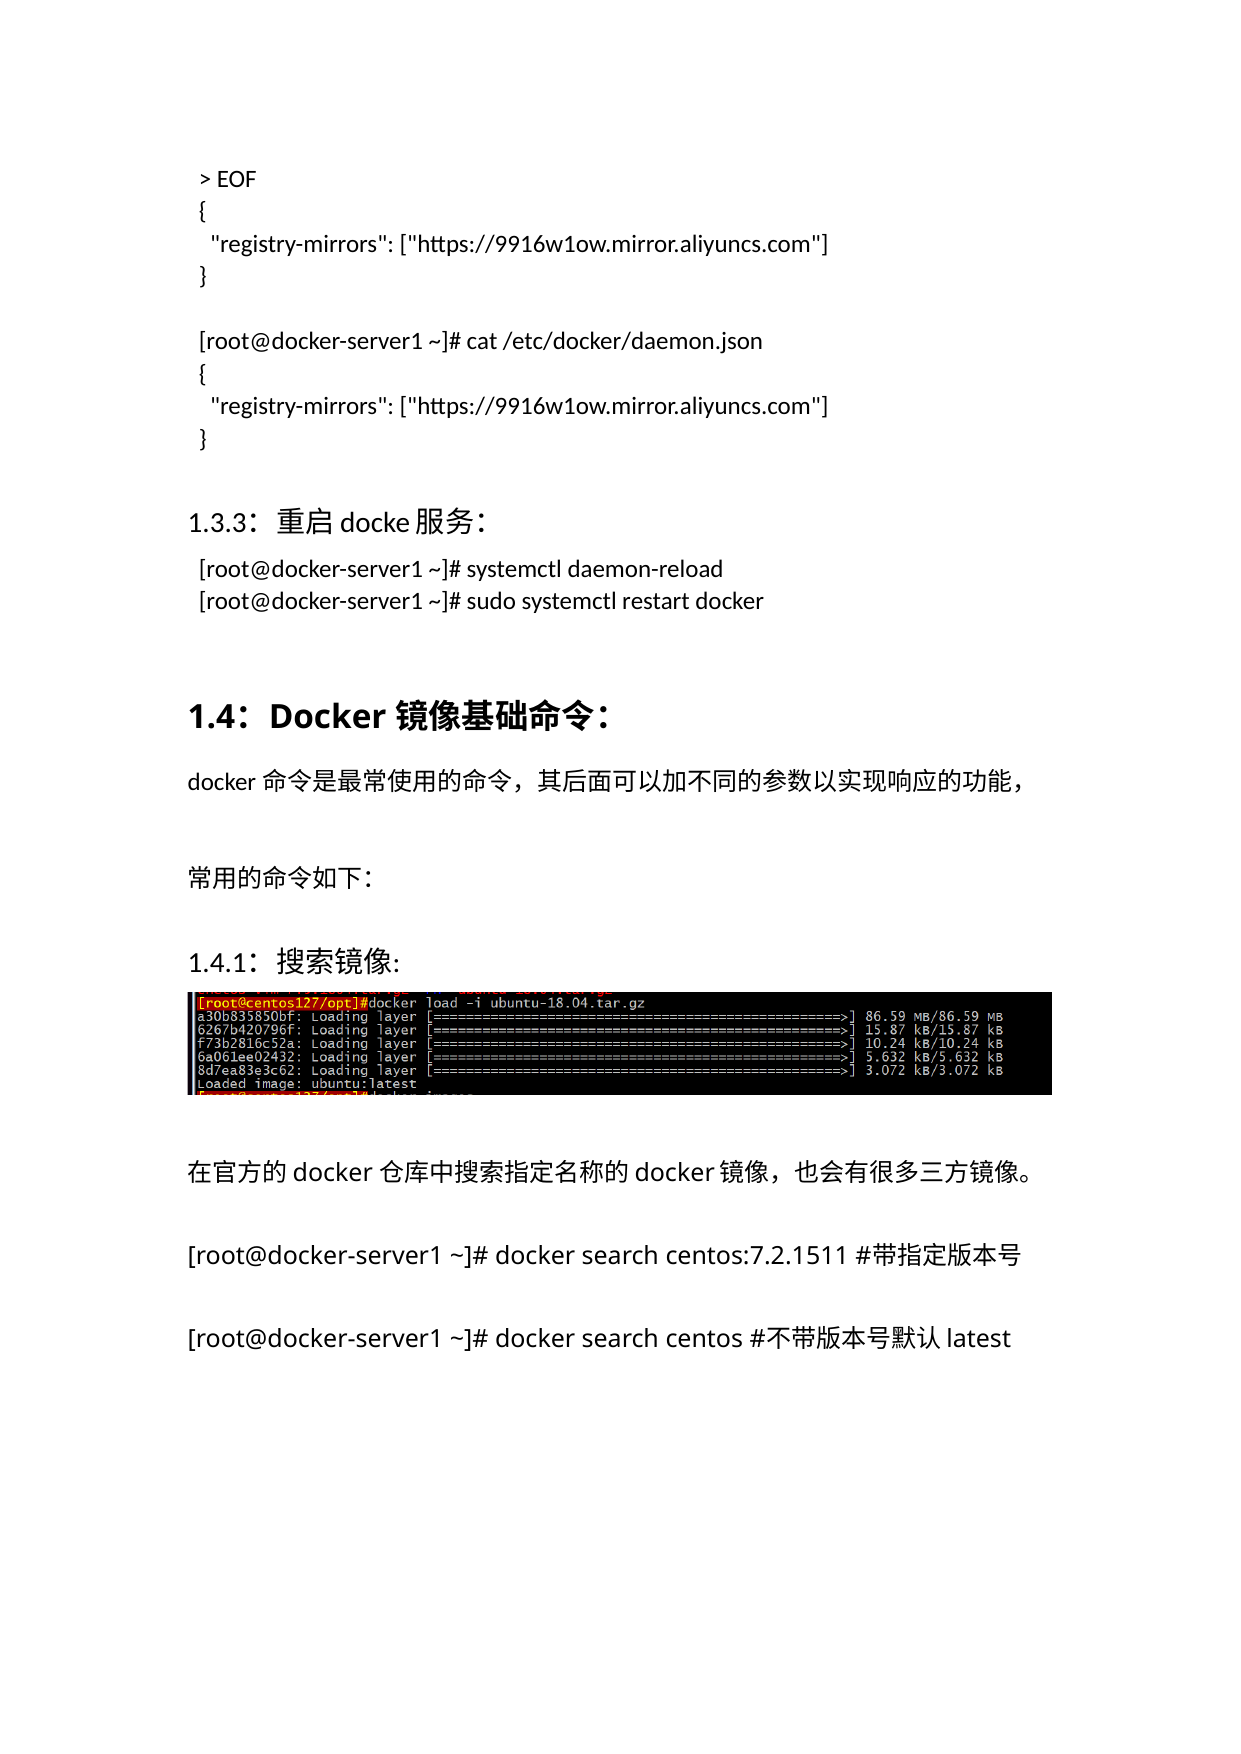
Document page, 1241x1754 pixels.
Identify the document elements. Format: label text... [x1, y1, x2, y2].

text "registry-mirrors": ["https://9916w1ow.mirror.aliyuncs.com"] [187, 389, 1053, 422]
text [root@docker-server1 ~]# sudo systemctl restart docker [187, 584, 1053, 617]
text [root@docker-server1 ~]# systemctl daemon-reload [187, 552, 1053, 584]
text > EOF [187, 162, 1053, 194]
text { [187, 357, 1053, 389]
text [root@docker-server1 ~]# docker search centos #不带版本号默认latest [187, 1304, 1053, 1369]
text } [187, 259, 1053, 292]
subtitle 1.4.1：搜索镜像: [187, 928, 1053, 993]
subtitle 1.4：Docker 镜像基础命令： [187, 682, 1053, 747]
text "registry-mirrors": ["https://9916w1ow.mirror.aliyuncs.com"] [187, 227, 1053, 259]
subtitle 1.3.3：重启docke服务： [187, 487, 1053, 552]
text 在官方的docker 仓库中搜索指定名称的docker镜像，也会有很多三方镜像。 [187, 1138, 1053, 1203]
text } [187, 422, 1053, 454]
text { [187, 194, 1053, 227]
text [root@docker-server1 ~]# docker search centos:7.2.1511 #带指定版本号 [187, 1221, 1053, 1286]
picture [187, 992, 1052, 1095]
text docker 命令是最常使用的命令，其后面可以加不同的参数以实现响应的功能，常用的命令如下： [187, 747, 1053, 909]
text [root@docker-server1 ~]# cat /etc/docker/daemon.json [187, 324, 1053, 357]
